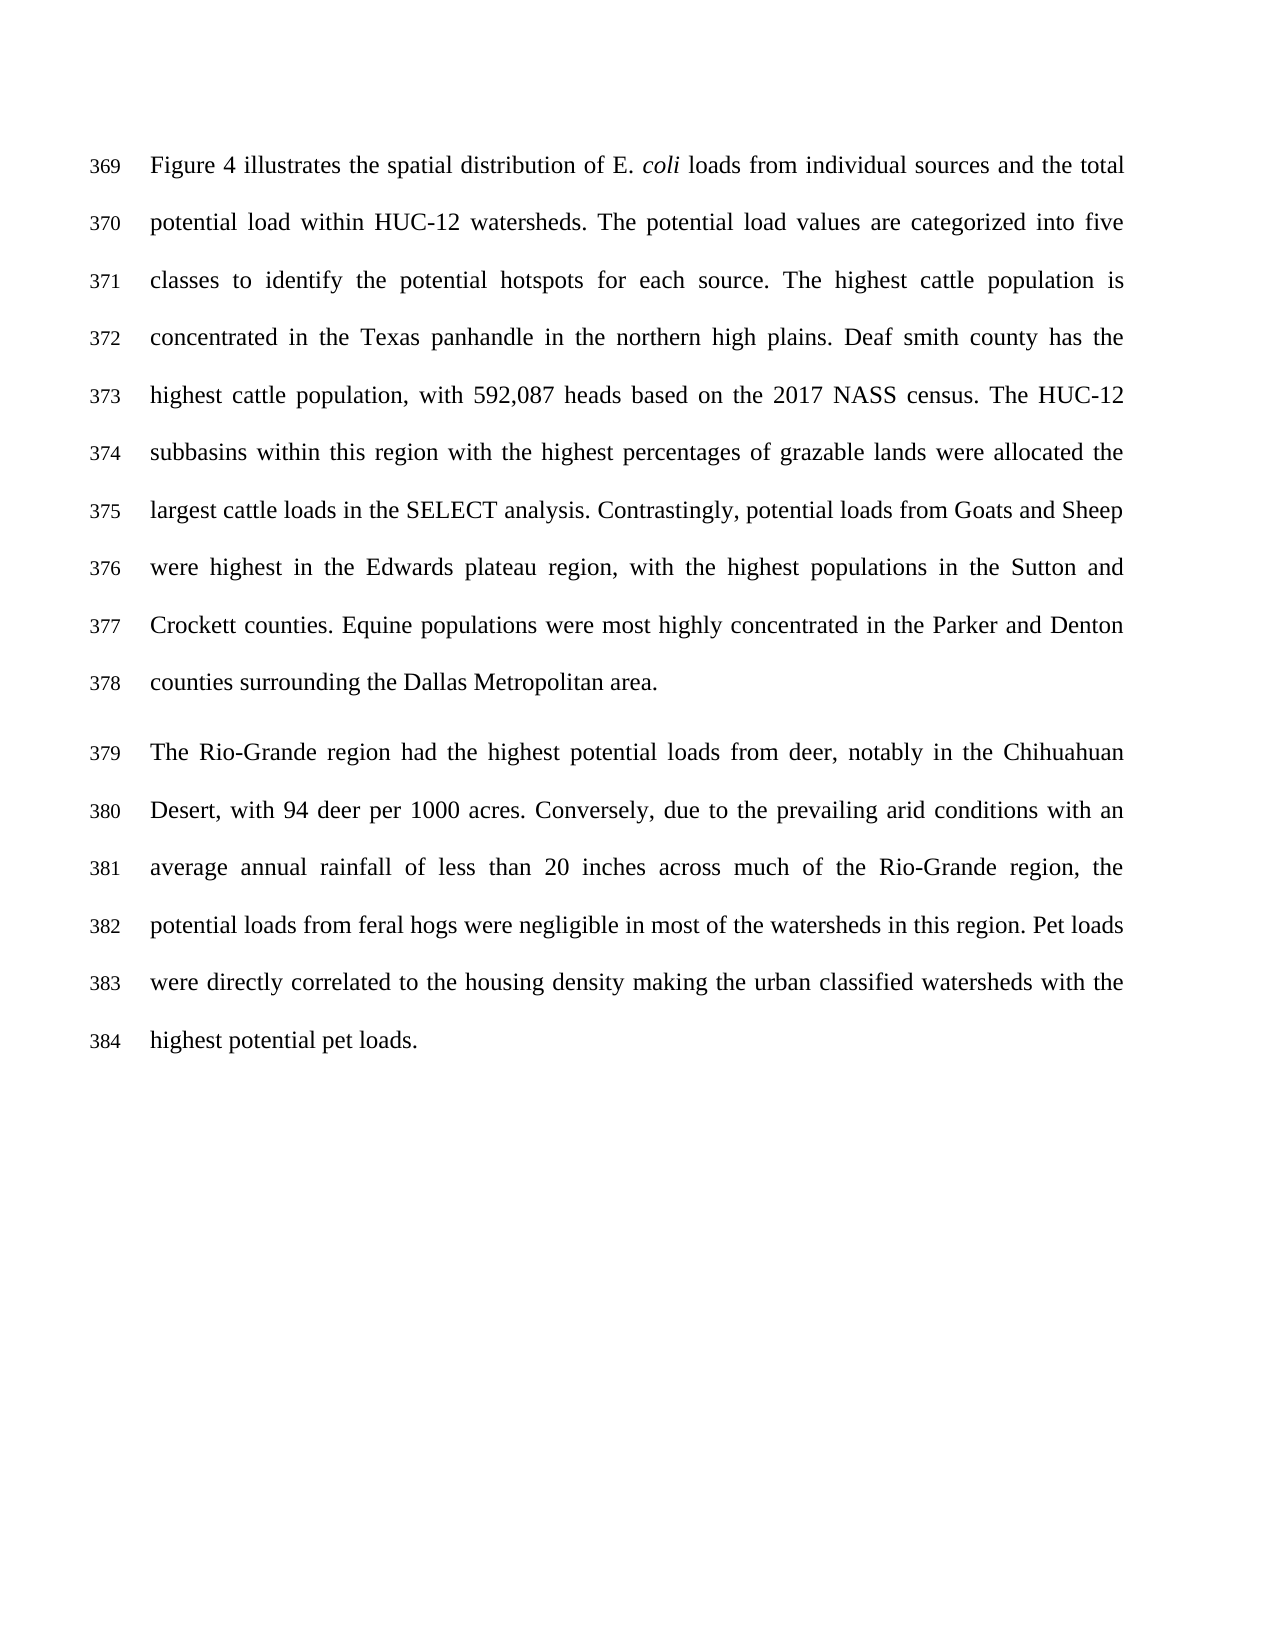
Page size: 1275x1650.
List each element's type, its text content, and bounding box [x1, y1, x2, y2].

text Figure 4 illustrates the spatial distribution of E. coli loads from individual sources and the total potential load within HUC-12 watersheds. The potential load values are categorized into five classes to identify the potential hotspots for each source. The highest cattle population is concentrated in the Texas panhandle in the northern high plains. Deaf smith county has the highest cattle population, with 592,087 heads based on the 2017 NASS census. The HUC-12 subbasins within this region with the highest percentages of grazable lands were allocated the largest cattle loads in the SELECT analysis. Contrastingly, potential loads from Goats and Sheep were highest in the Edwards plateau region, with the highest populations in the Sutton and Crockett counties. Equine populations were most highly concentrated in the Parker and Denton counties surrounding the Dallas Metropolitan area. [150, 150, 1125, 696]
text The Rio-Grande region had the highest potential loads from deer, notably in the Chihuahuan Desert, with 94 deer per 1000 acres. Conversely, due to the prevailing arid conditions with an average annual rainfall of less than 20 inches across much of the Rio-Grande region, the potential loads from feral hogs were negligible in most of the watersheds in this region. Pet loads were directly correlated to the housing density making the urban classified watersheds with the highest potential pet loads. [150, 737, 1125, 1054]
